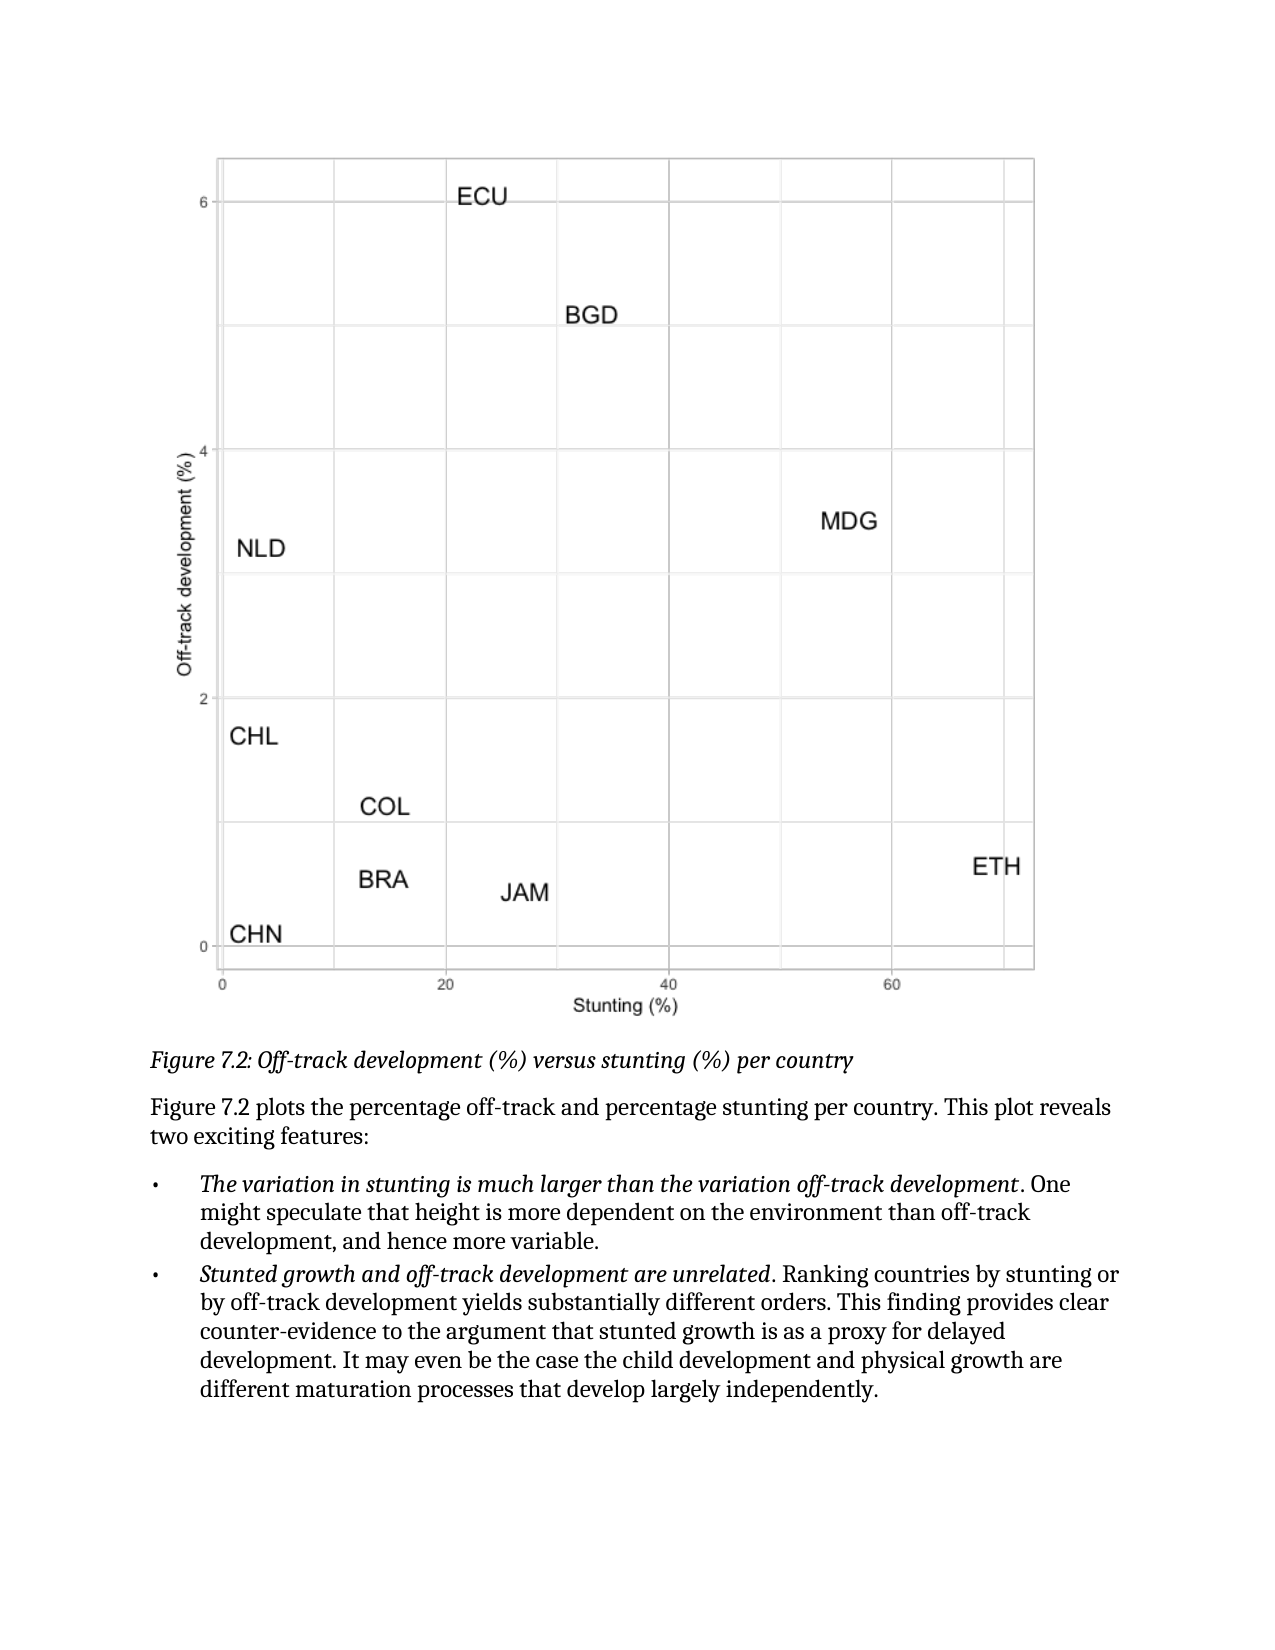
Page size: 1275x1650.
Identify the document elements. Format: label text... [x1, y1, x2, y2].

text Figure 7.2 plots the percentage off-track and percentage stunting per country. This plot reveals two exciting features: [150, 1093, 1125, 1151]
list The variation in stunting is much larger than the variation off-track development. One might speculate that height is more dependent on the environment than off-track development, and hence more variable. [150, 1169, 1125, 1256]
text Figure 7.2: Off-track development (%) versus stunting (%) per country [150, 1046, 1125, 1074]
list Stunted growth and off-track development are unrelated. Ranking countries by stunting or by off-track development yields substantially different orders. This finding provides clear counter-evidence to the argument that stunted growth is as a proxy for delayed development. It may even be the case the child development and physical growth are different maturation processes that develop largely independently. [150, 1259, 1125, 1403]
picture [168, 150, 1044, 1025]
